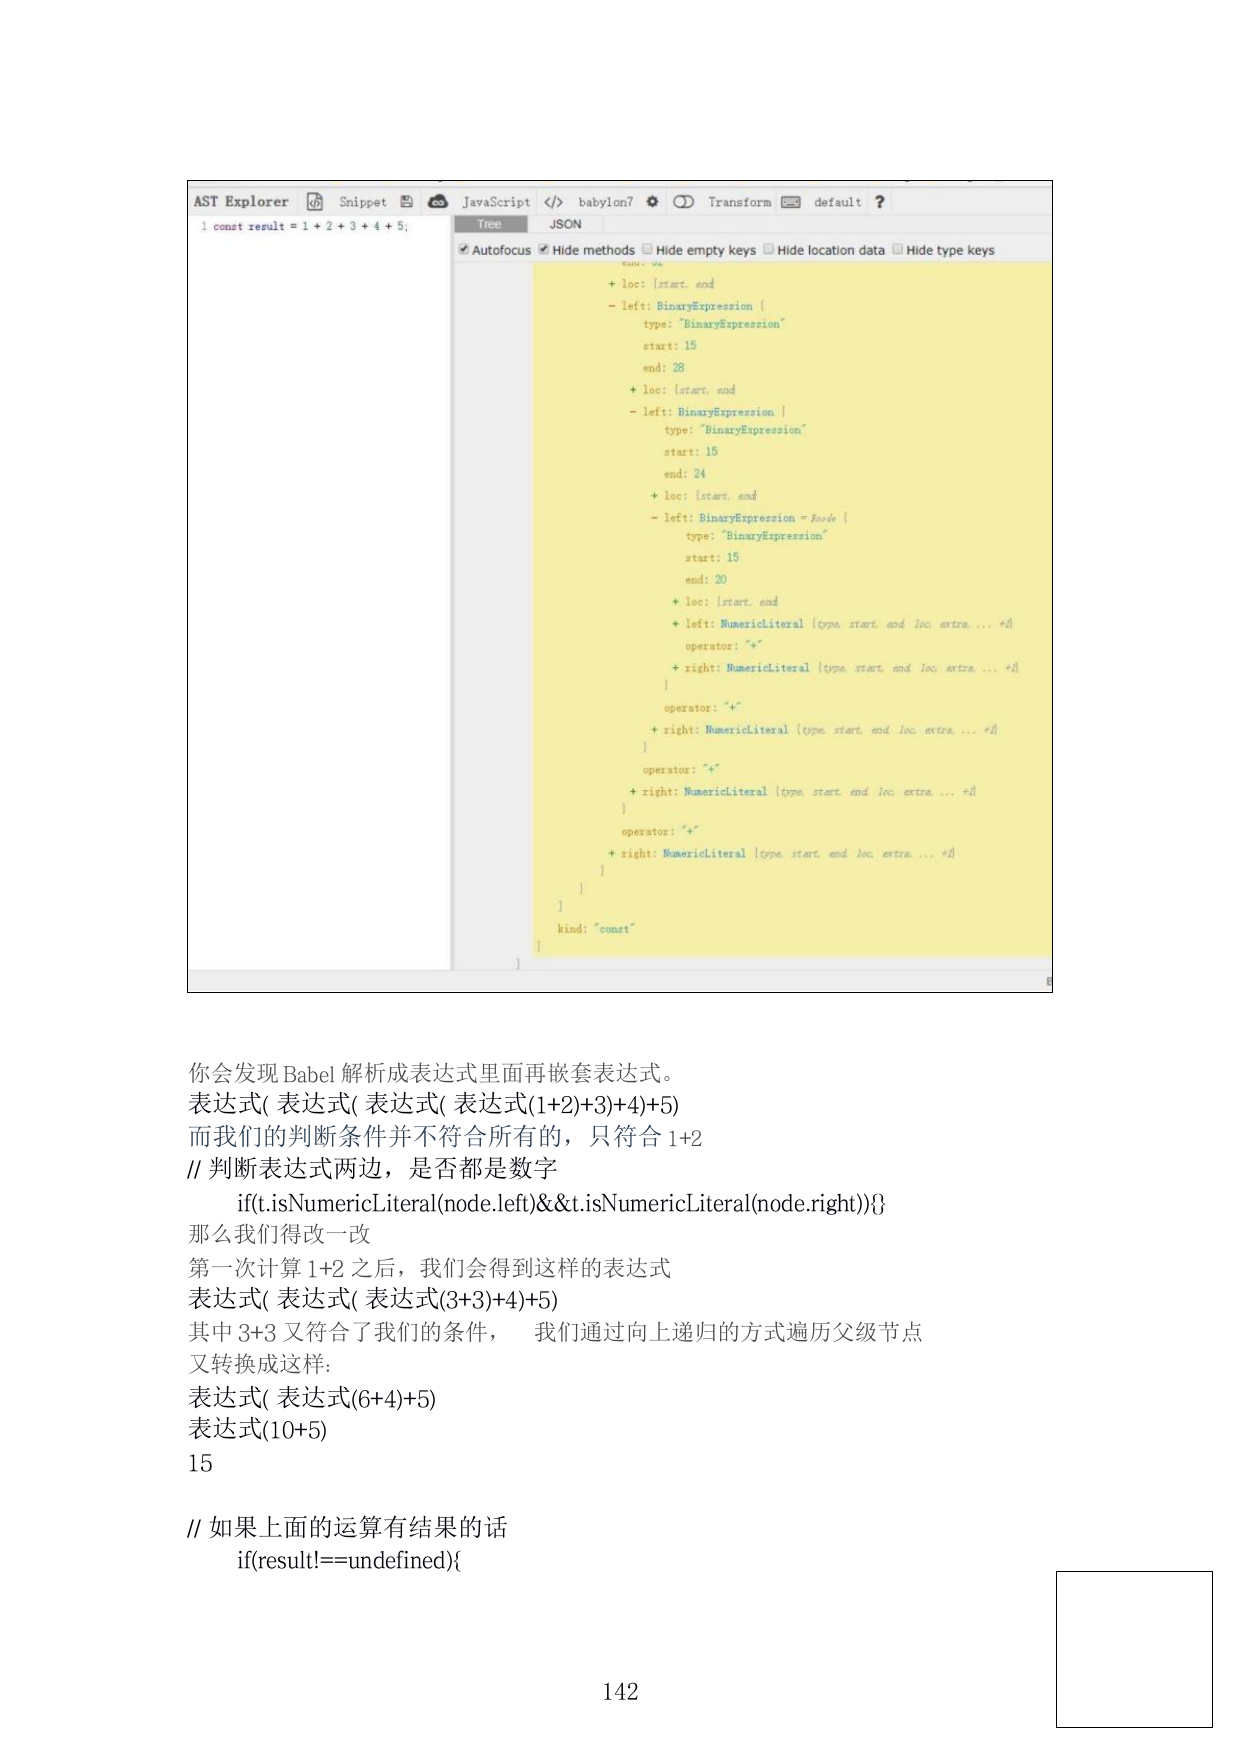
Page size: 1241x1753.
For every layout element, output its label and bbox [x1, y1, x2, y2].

picture [188, 181, 1052, 992]
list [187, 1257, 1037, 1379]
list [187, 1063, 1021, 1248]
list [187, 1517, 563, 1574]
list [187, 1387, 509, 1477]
picture [1057, 1572, 1212, 1727]
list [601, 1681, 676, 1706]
